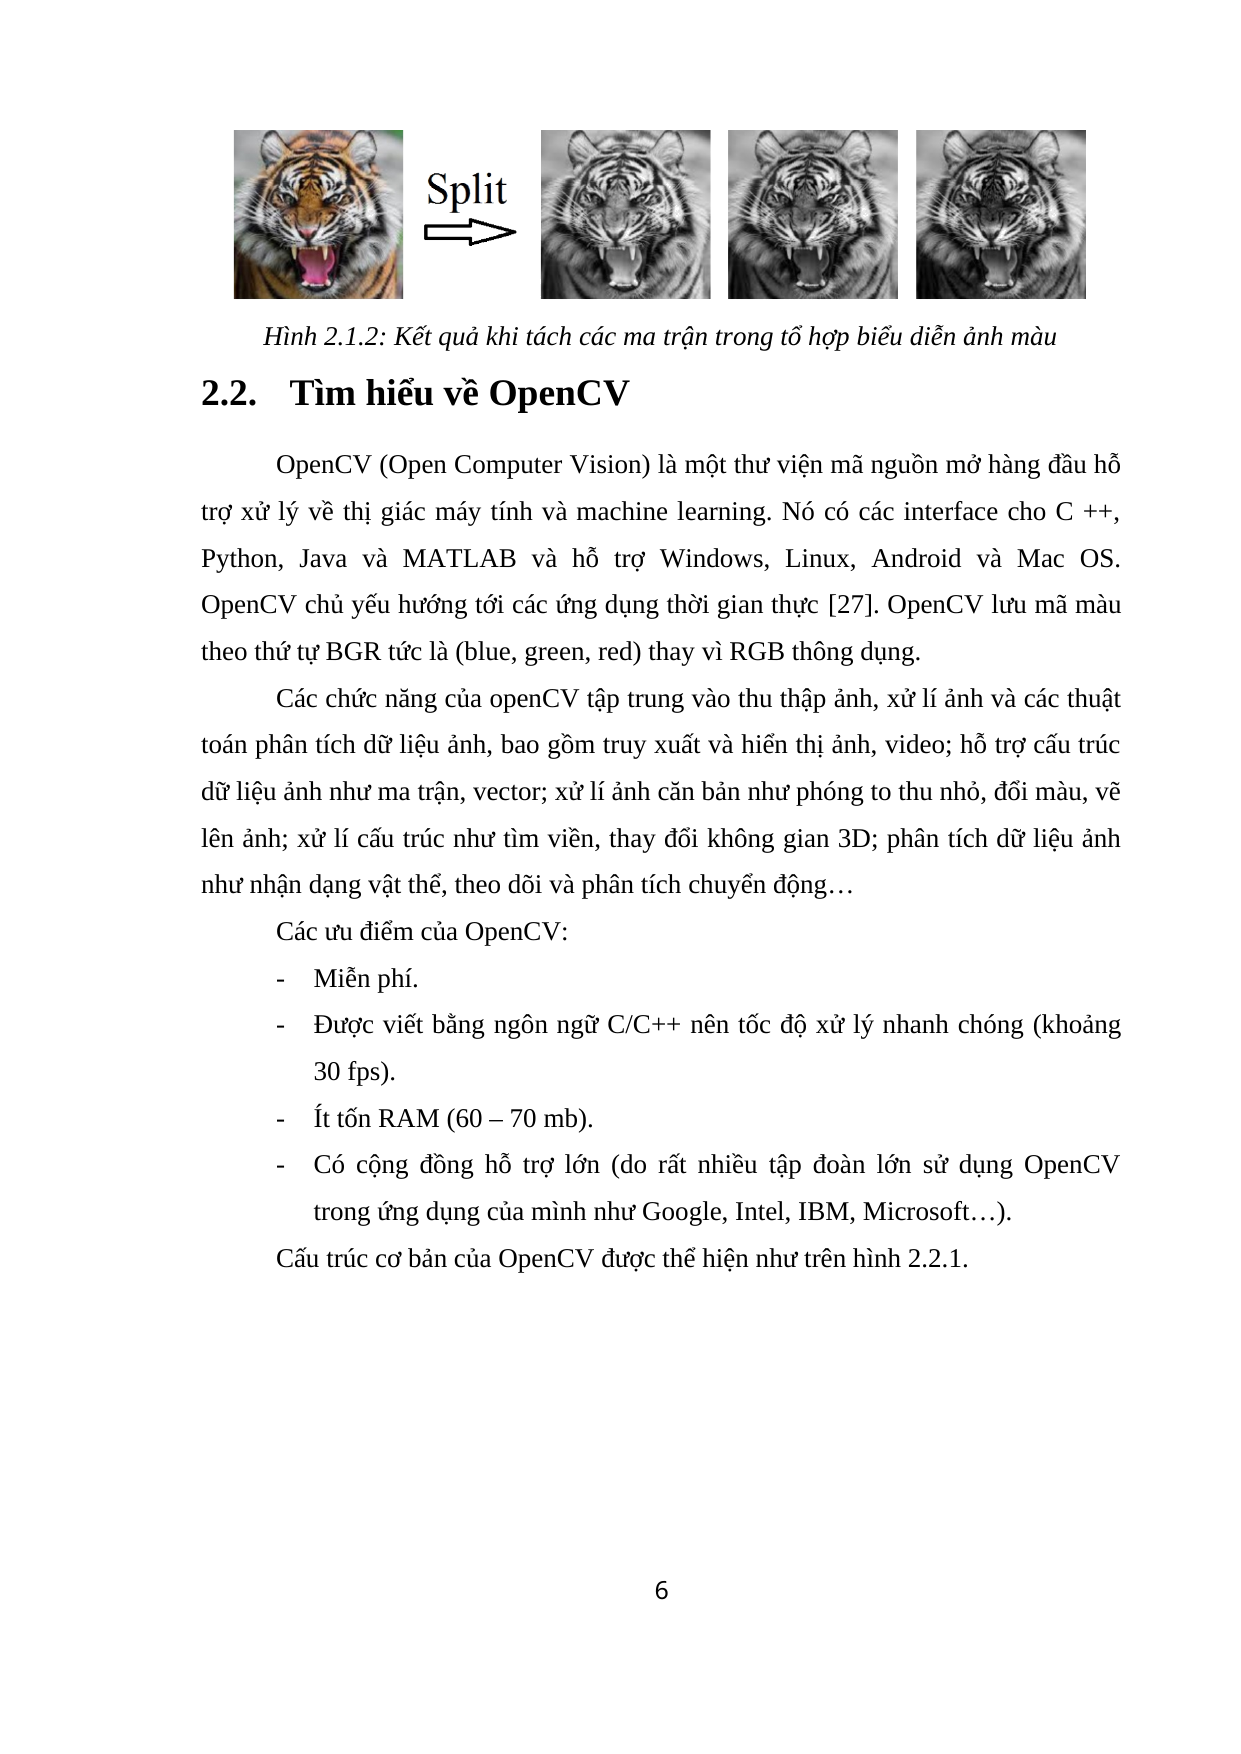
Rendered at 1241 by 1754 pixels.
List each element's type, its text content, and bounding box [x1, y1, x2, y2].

list Được viết bằng ngôn ngữ C/C++ nên tốc độ xử lý nhanh chóng (khoảng 30 fps). [276, 1008, 1122, 1086]
list Có cộng đồng hỗ trợ lớn (do rất nhiều tập đoàn lớn sử dụng OpenCV trong ứng dụng của mình như Google, Intel, IBM, Microsoft…). [276, 1148, 1122, 1226]
list Ít tốn RAM (60 – 70 mb). [276, 1102, 1122, 1133]
text Hình 2.1.2: Kết quả khi tách các ma trận trong tổ hợp biểu diễn ảnh màu [201, 320, 1122, 352]
text Các ưu điểm của OpenCV: [201, 915, 1122, 946]
text Các chức năng của openCV tập trung vào thu thập ảnh, xử lí ảnh và các thuật toán phân tích dữ liệu ảnh, bao gồm truy xuất và hiển thị ảnh, video; hỗ trợ cấu trúc dữ liệu ảnh như ma trận, vector; xử lí ảnh căn bản như phóng to thu nhỏ, đổi màu, vẽ lên ảnh; xử lí cấu trúc như tìm viền, thay đổi không gian 3D; phân tích dữ liệu ảnh như nhận dạng vật thể, theo dõi và phân tích chuyển động… [201, 682, 1122, 899]
text Cấu trúc cơ bản của OpenCV được thể hiện như trên hình 2.2.1. [201, 1242, 1122, 1273]
subtitle Tìm hiểu về OpenCV [201, 371, 630, 414]
list Miễn phí. [276, 962, 1122, 993]
text OpenCV (Open Computer Vision) là một thư viện mã nguồn mở hàng đầu hỗ trợ xử lý về thị giác máy tính và machine learning. Nó có các interface cho C ++, Python, Java và MATLAB và hỗ trợ Windows, Linux, Android và Mac OS. OpenCV chủ yếu hướng tới các ứng dụng thời gian thực [27]. OpenCV lưu mã màu theo thứ tự BGR tức là (blue, green, red) thay vì RGB thông dụng. [201, 371, 1122, 666]
picture [233, 130, 1089, 304]
